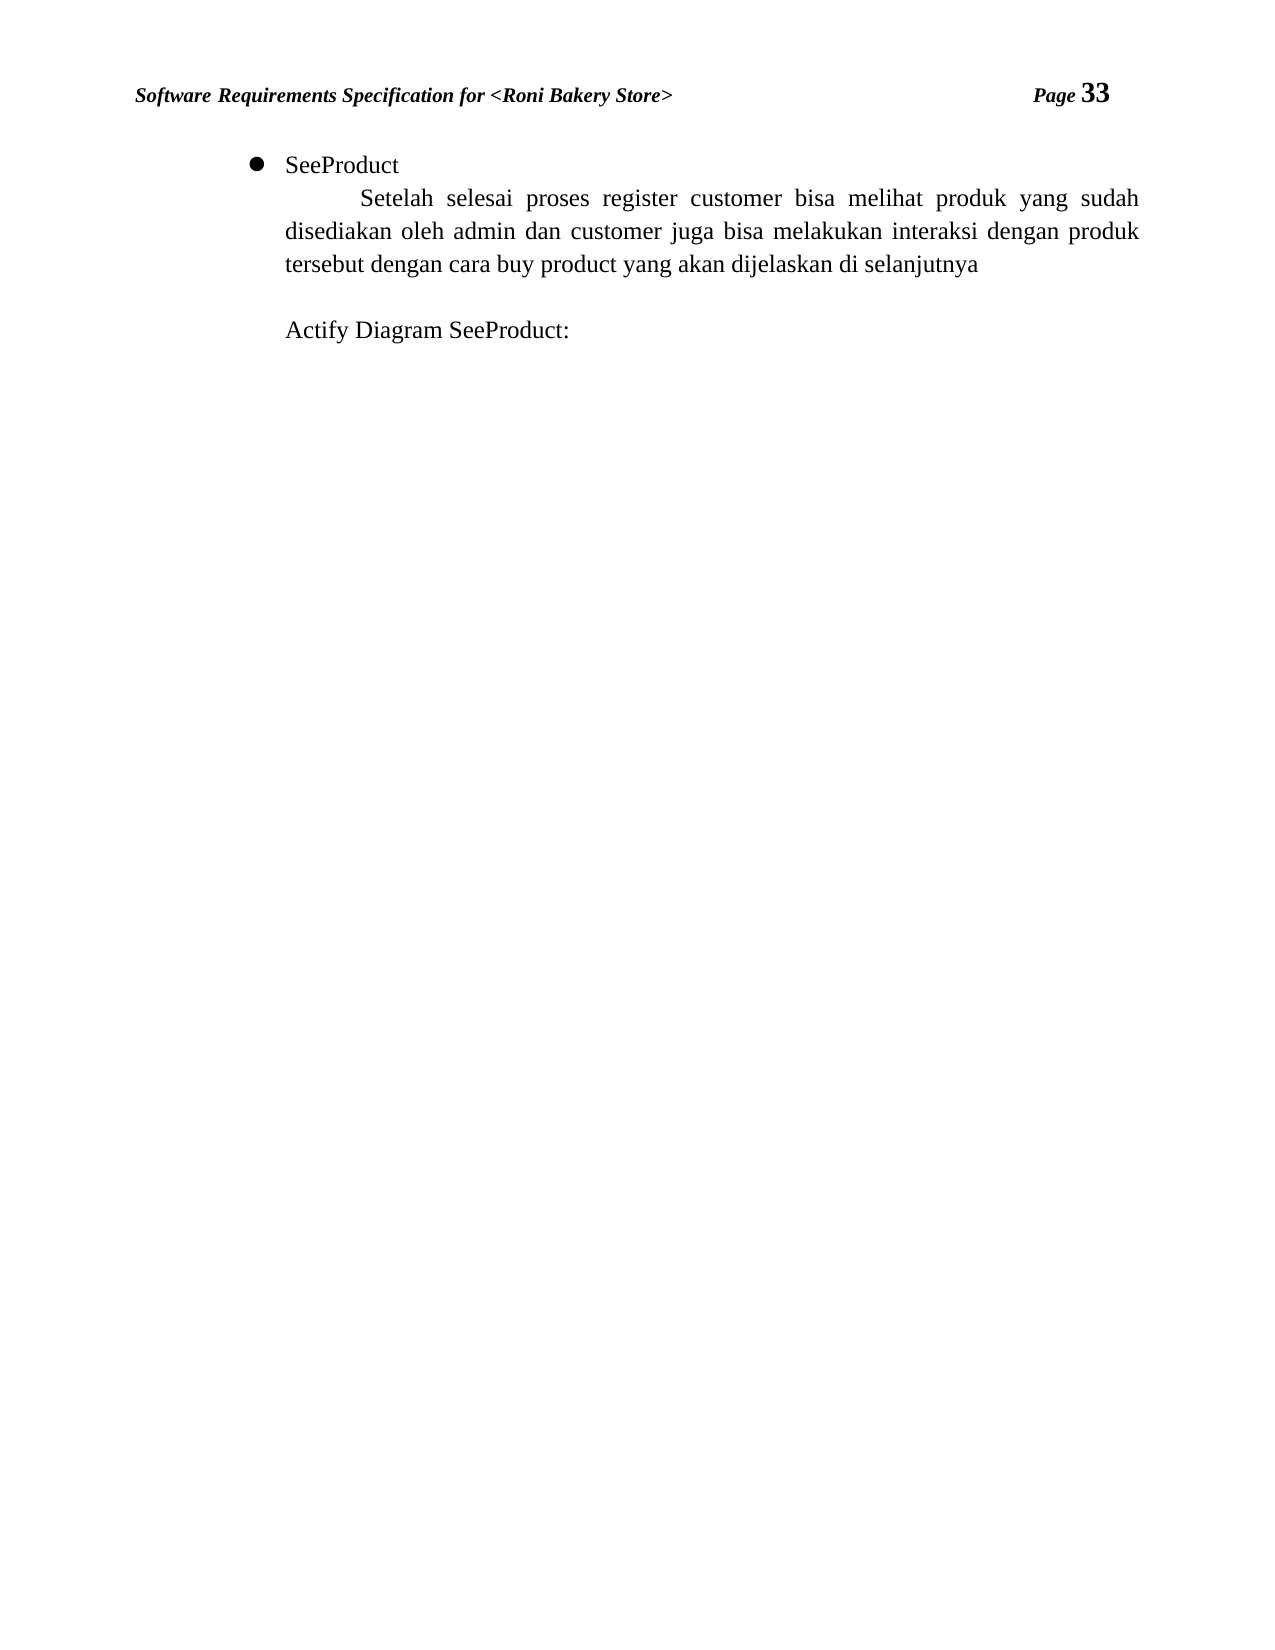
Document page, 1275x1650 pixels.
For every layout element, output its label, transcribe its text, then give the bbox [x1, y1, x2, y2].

text Actify Diagram SeeProduct: [285, 315, 1140, 344]
list SeeProduct [247, 150, 1140, 179]
text Setelah selesai proses register customer bisa melihat produk yang sudah disediakan oleh admin dan customer juga bisa melakukan interaksi dengan produk tersebut dengan cara buy product yang akan dijelaskan di selanjutnya [285, 183, 1140, 278]
